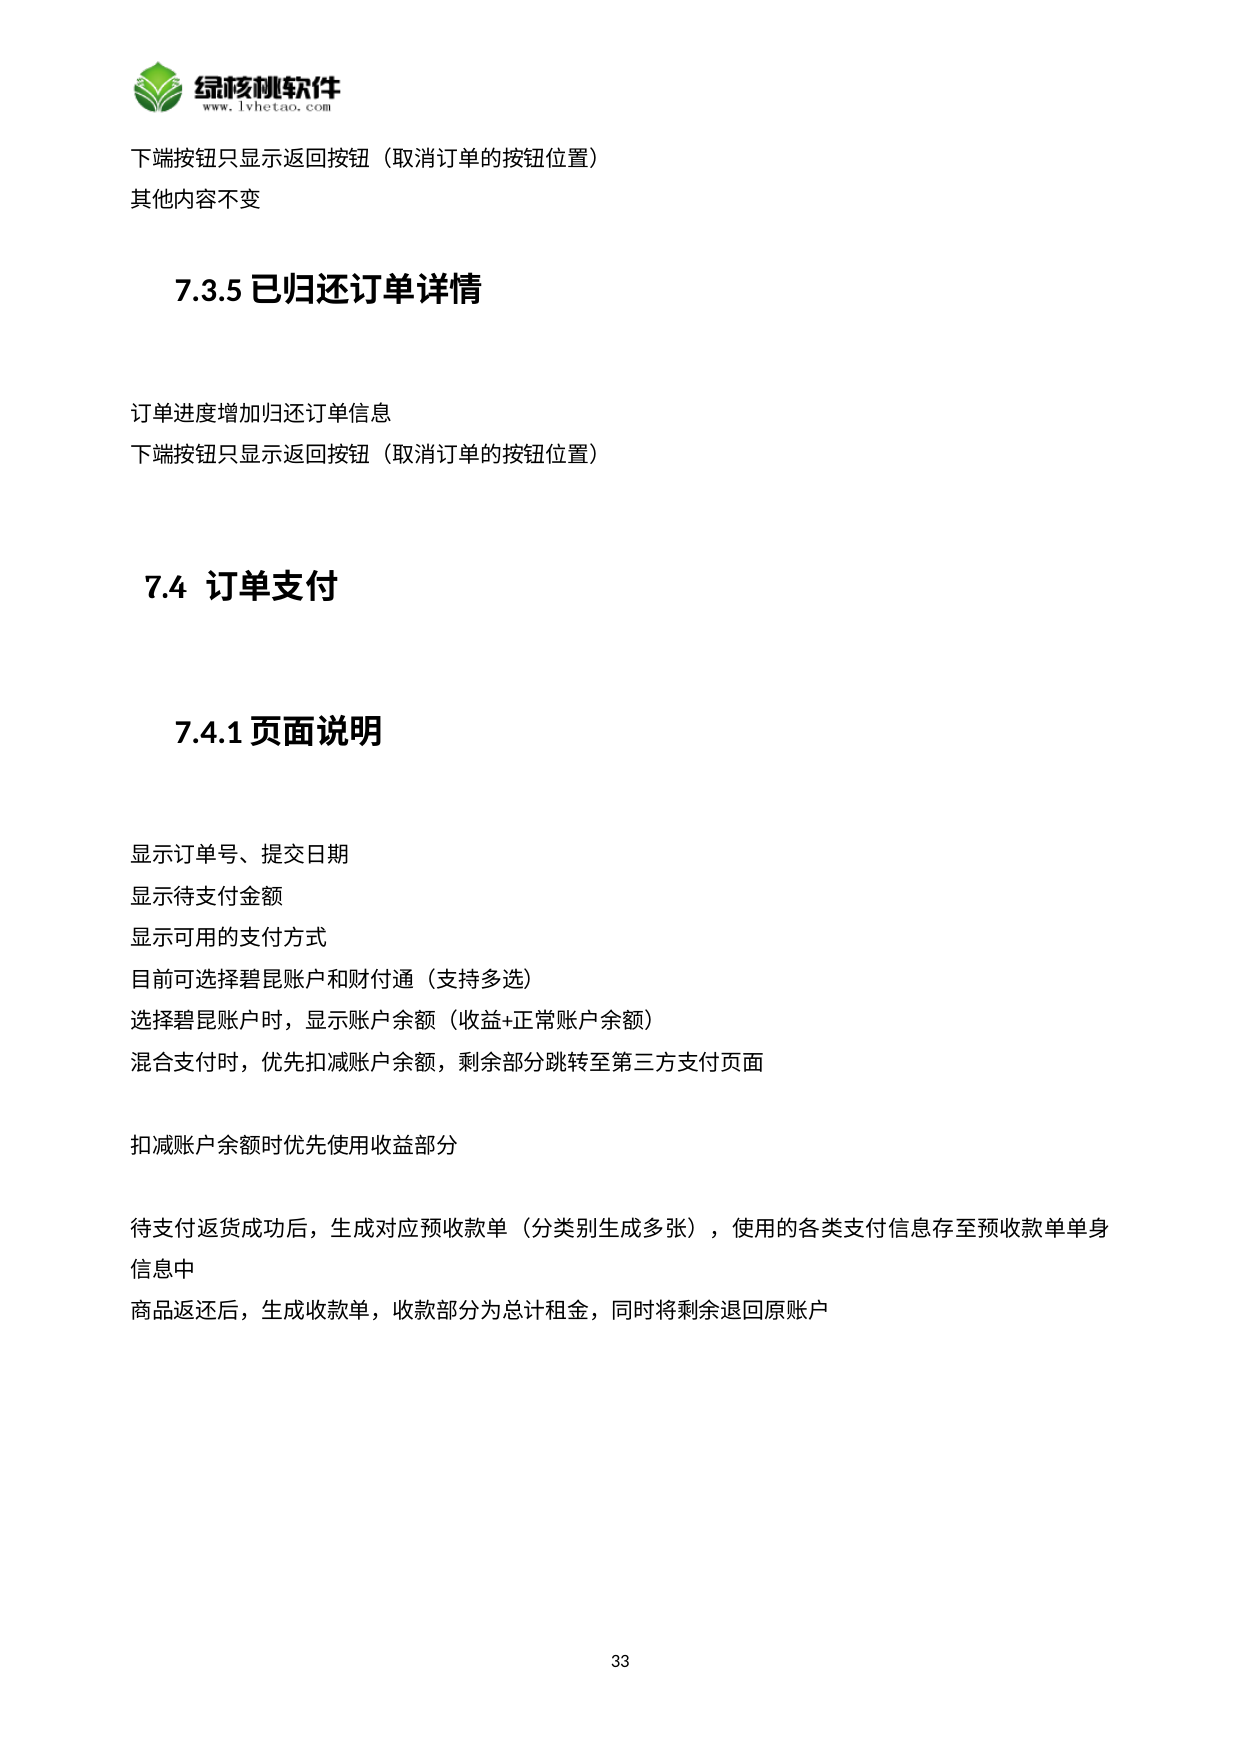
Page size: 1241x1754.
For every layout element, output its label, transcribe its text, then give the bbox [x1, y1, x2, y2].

text 商品返还后，生成收款单，收款部分为总计租金，同时将剩余退回原账户 [130, 1289, 1110, 1330]
subtitle 已归还订单详情 [174, 246, 1110, 329]
picture [129, 59, 346, 116]
text 显示订单号、提交日期 [130, 833, 1110, 874]
text 下端按钮只显示返回按钮（取消订单的按钮位置） [130, 136, 1110, 177]
text 混合支付时，优先扣减账户余额，剩余部分跳转至第三方支付页面 [130, 1040, 1110, 1081]
text 显示待支付金额 [130, 874, 1110, 916]
text 订单进度增加归还订单信息 [130, 391, 1110, 432]
text 显示可用的支付方式 [130, 916, 1110, 957]
text 目前可选择碧昆账户和财付通（支持多选） [130, 957, 1110, 998]
subtitle 页面说明 [174, 687, 1110, 770]
text 下端按钮只显示返回按钮（取消订单的按钮位置） [130, 432, 1110, 474]
text 扣减账户余额时优先使用收益部分 [130, 1123, 1110, 1164]
text 其他内容不变 [130, 177, 1110, 219]
text 待支付返货成功后，生成对应预收款单（分类别生成多张），使用的各类支付信息存至预收款单单身信息中 [130, 1206, 1110, 1289]
subtitle 订单支付 [145, 542, 1110, 625]
text 选择碧昆账户时，显示账户余额（收益+正常账户余额） [130, 998, 1110, 1040]
